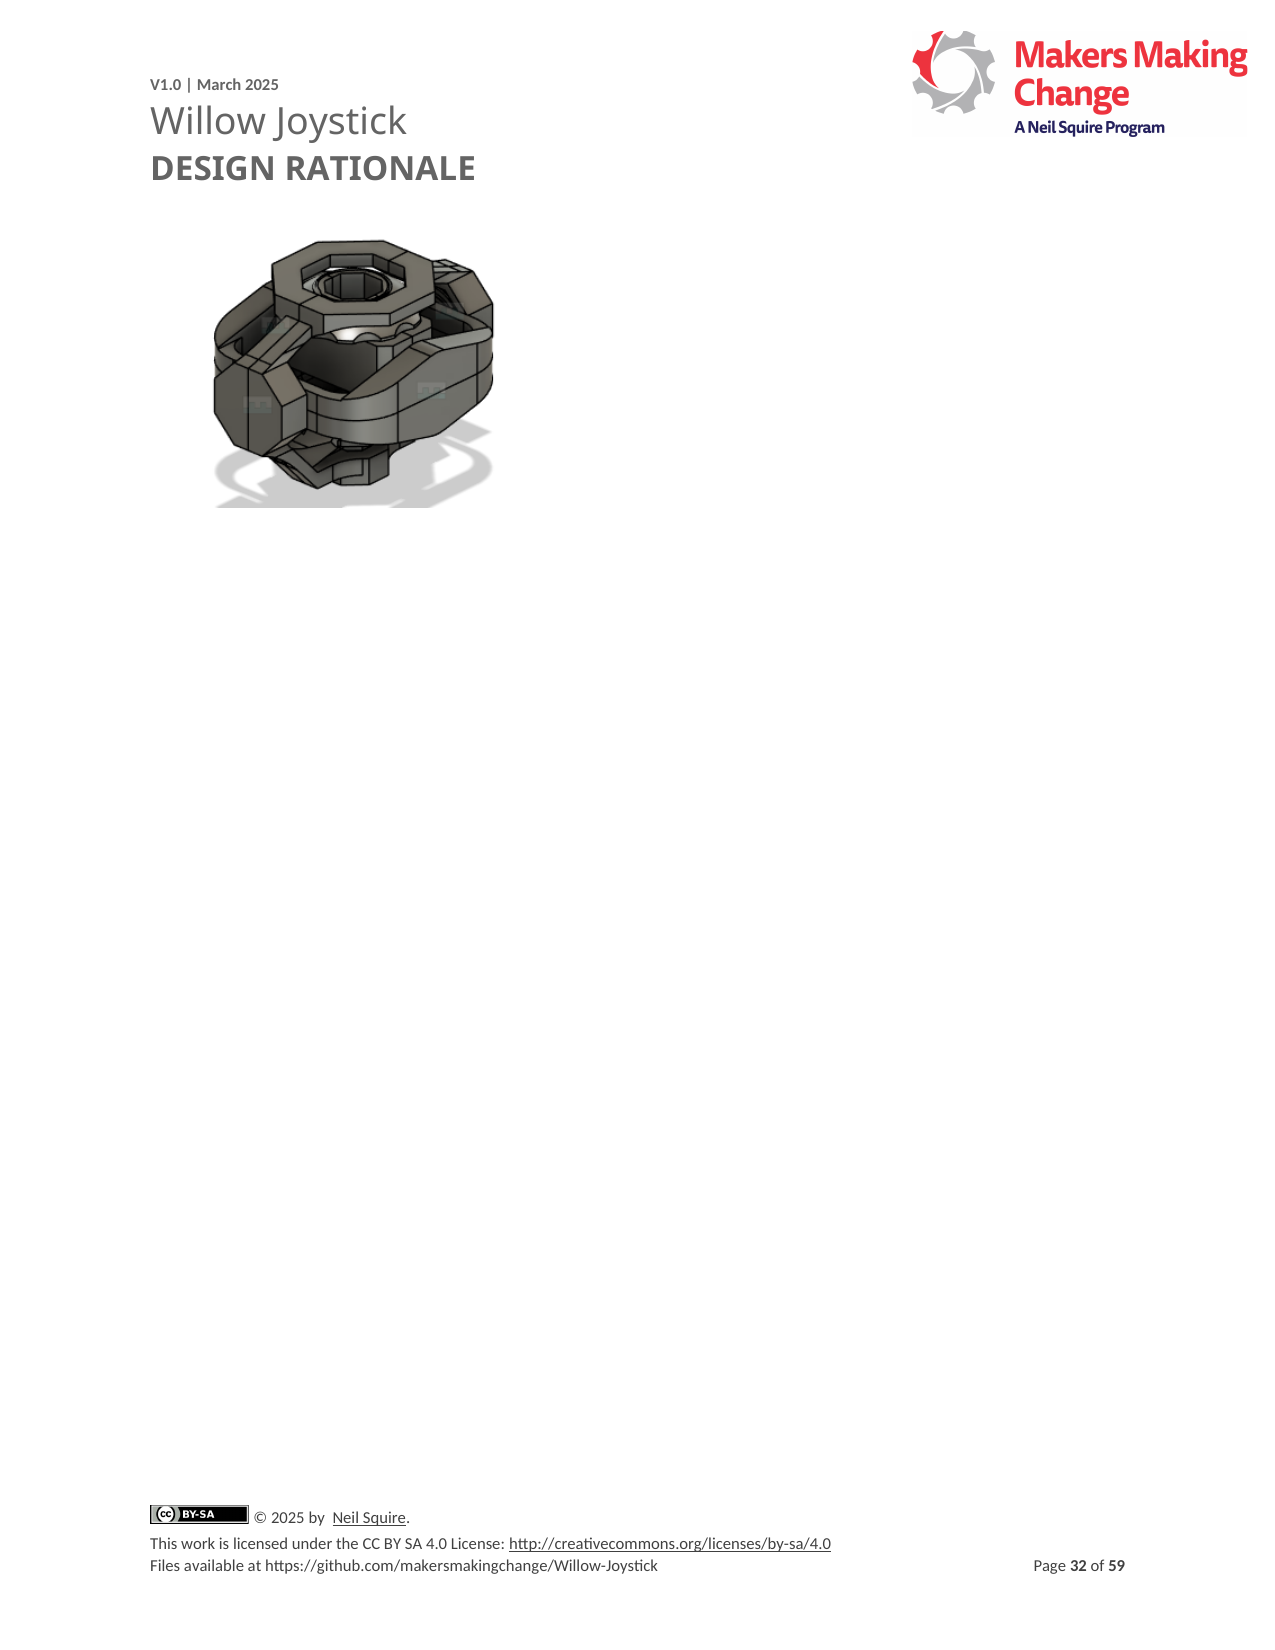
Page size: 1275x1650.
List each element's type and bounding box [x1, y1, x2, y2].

picture [150, 1505, 249, 1524]
picture [912, 31, 1248, 137]
picture [150, 190, 528, 508]
